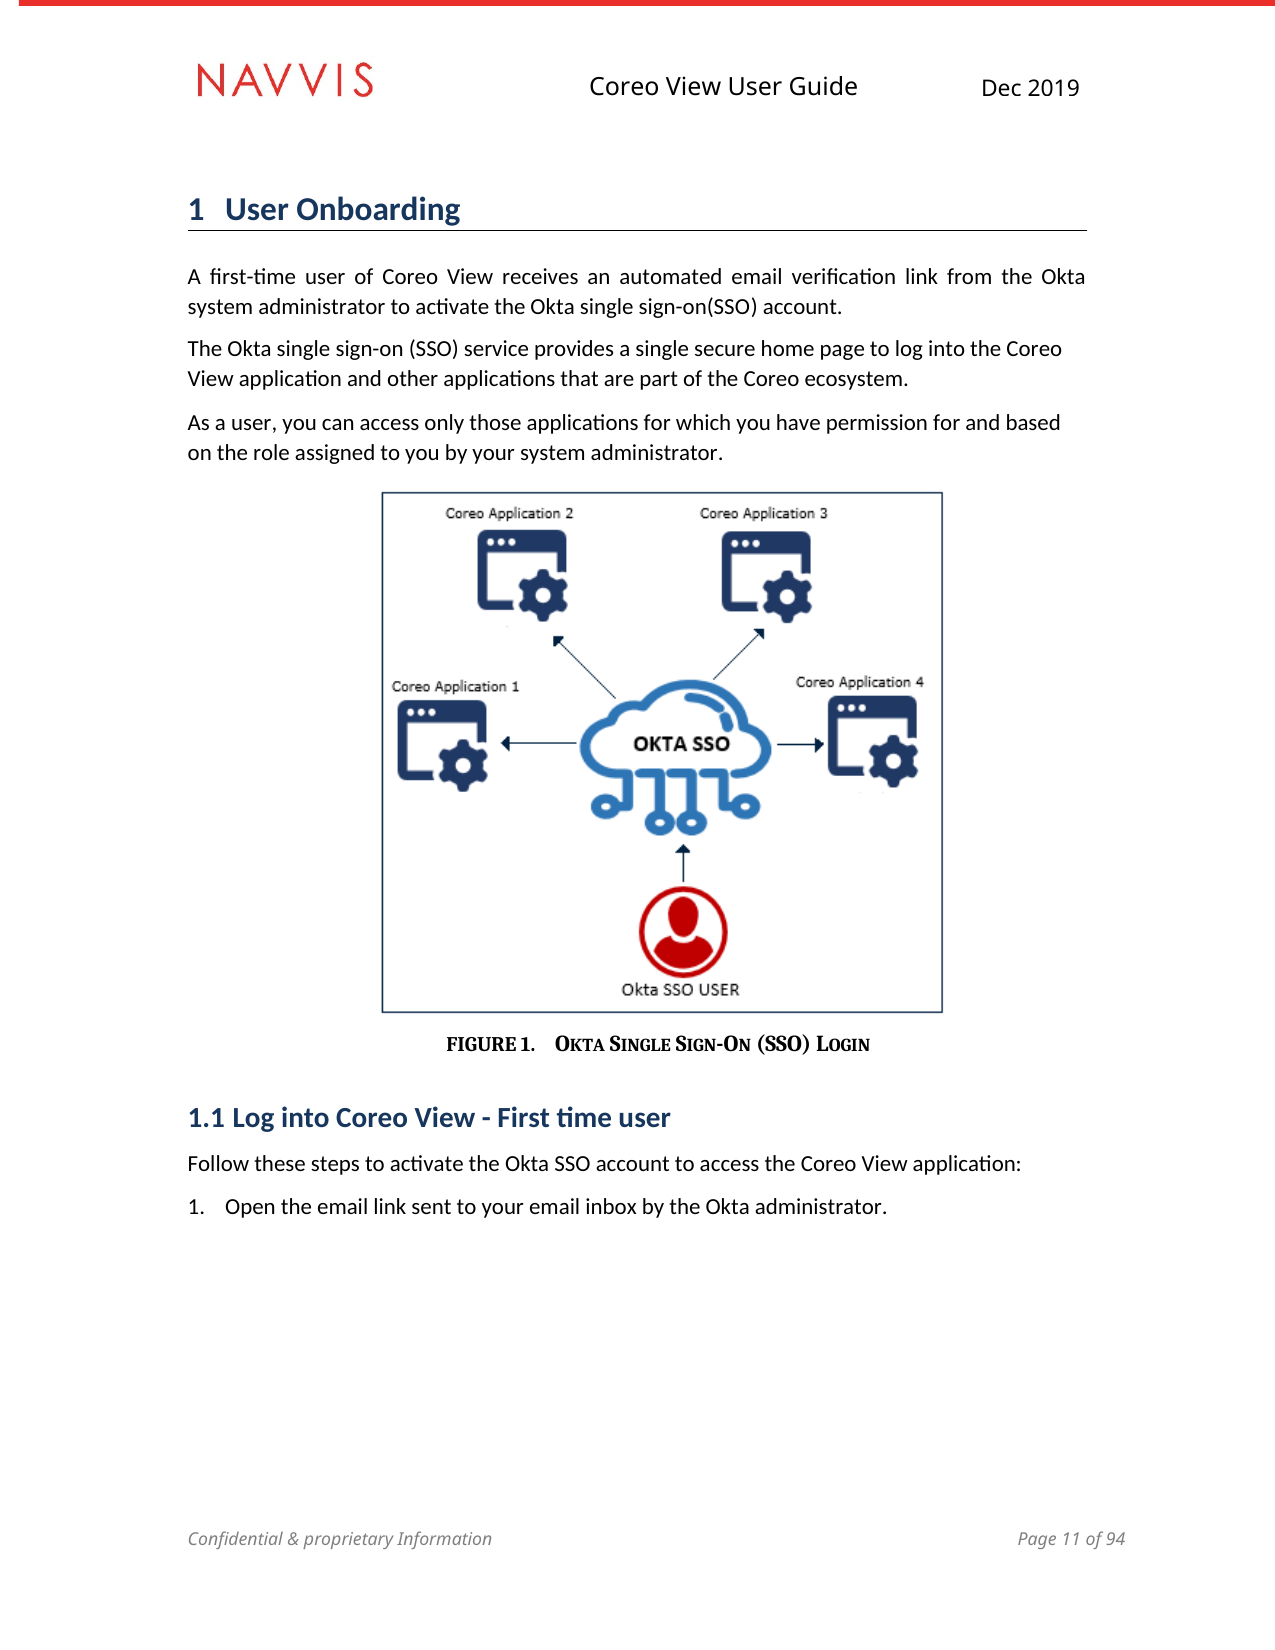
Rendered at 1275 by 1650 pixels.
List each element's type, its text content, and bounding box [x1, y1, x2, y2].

subtitle Log into Coreo View - First time user [187, 1099, 1087, 1134]
text The Okta single sign-on (SSO) service provides a single secure home page to log into the Coreo View application and other applications that are part of the Coreo ecosystem. [187, 334, 1087, 392]
list Open the email link sent to your email inbox by the Okta administrator. [187, 1192, 1087, 1220]
picture [187, 55, 383, 104]
picture [379, 485, 946, 1019]
text Follow these steps to activate the Okta SSO account to access the Coreo View application: [187, 1149, 1087, 1177]
subtitle User Onboarding [187, 187, 1087, 231]
text As a user, you can access only those applications for which you have permission for and based on the role assigned to you by your system administrator. [187, 408, 1087, 466]
text A first-time user of Coreo View receives an automated email verification link from the Okta system administrator to activate the Okta single sign-on(SSO) account. [187, 262, 1087, 320]
text Okta Single Sign-On (SSO) Login [229, 1031, 1087, 1058]
